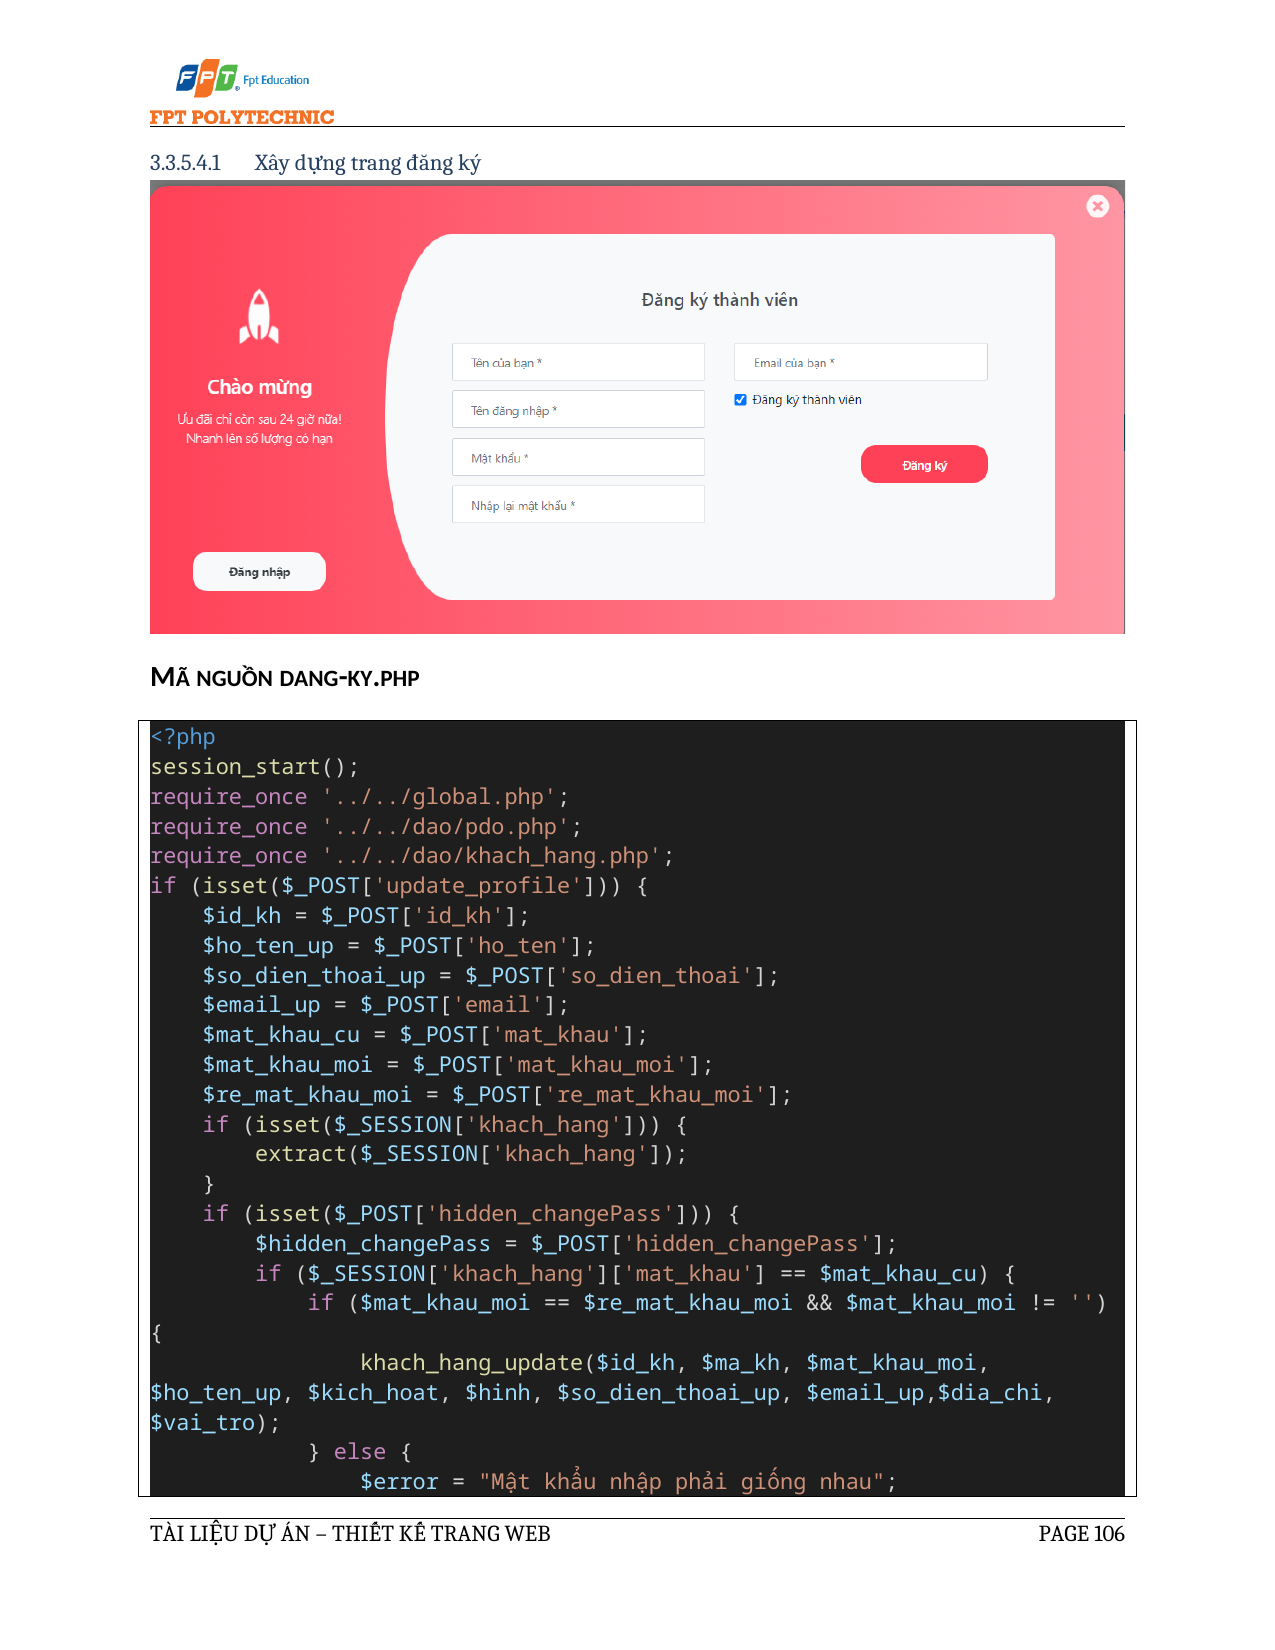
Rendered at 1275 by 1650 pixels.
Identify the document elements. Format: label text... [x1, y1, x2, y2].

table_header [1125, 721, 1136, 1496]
subtitle Xây dựng trang đăng ký [150, 150, 1125, 176]
picture [150, 59, 336, 124]
picture [150, 180, 1125, 634]
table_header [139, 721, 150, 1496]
text Mã nguồn dang-ky.php [150, 658, 1125, 694]
